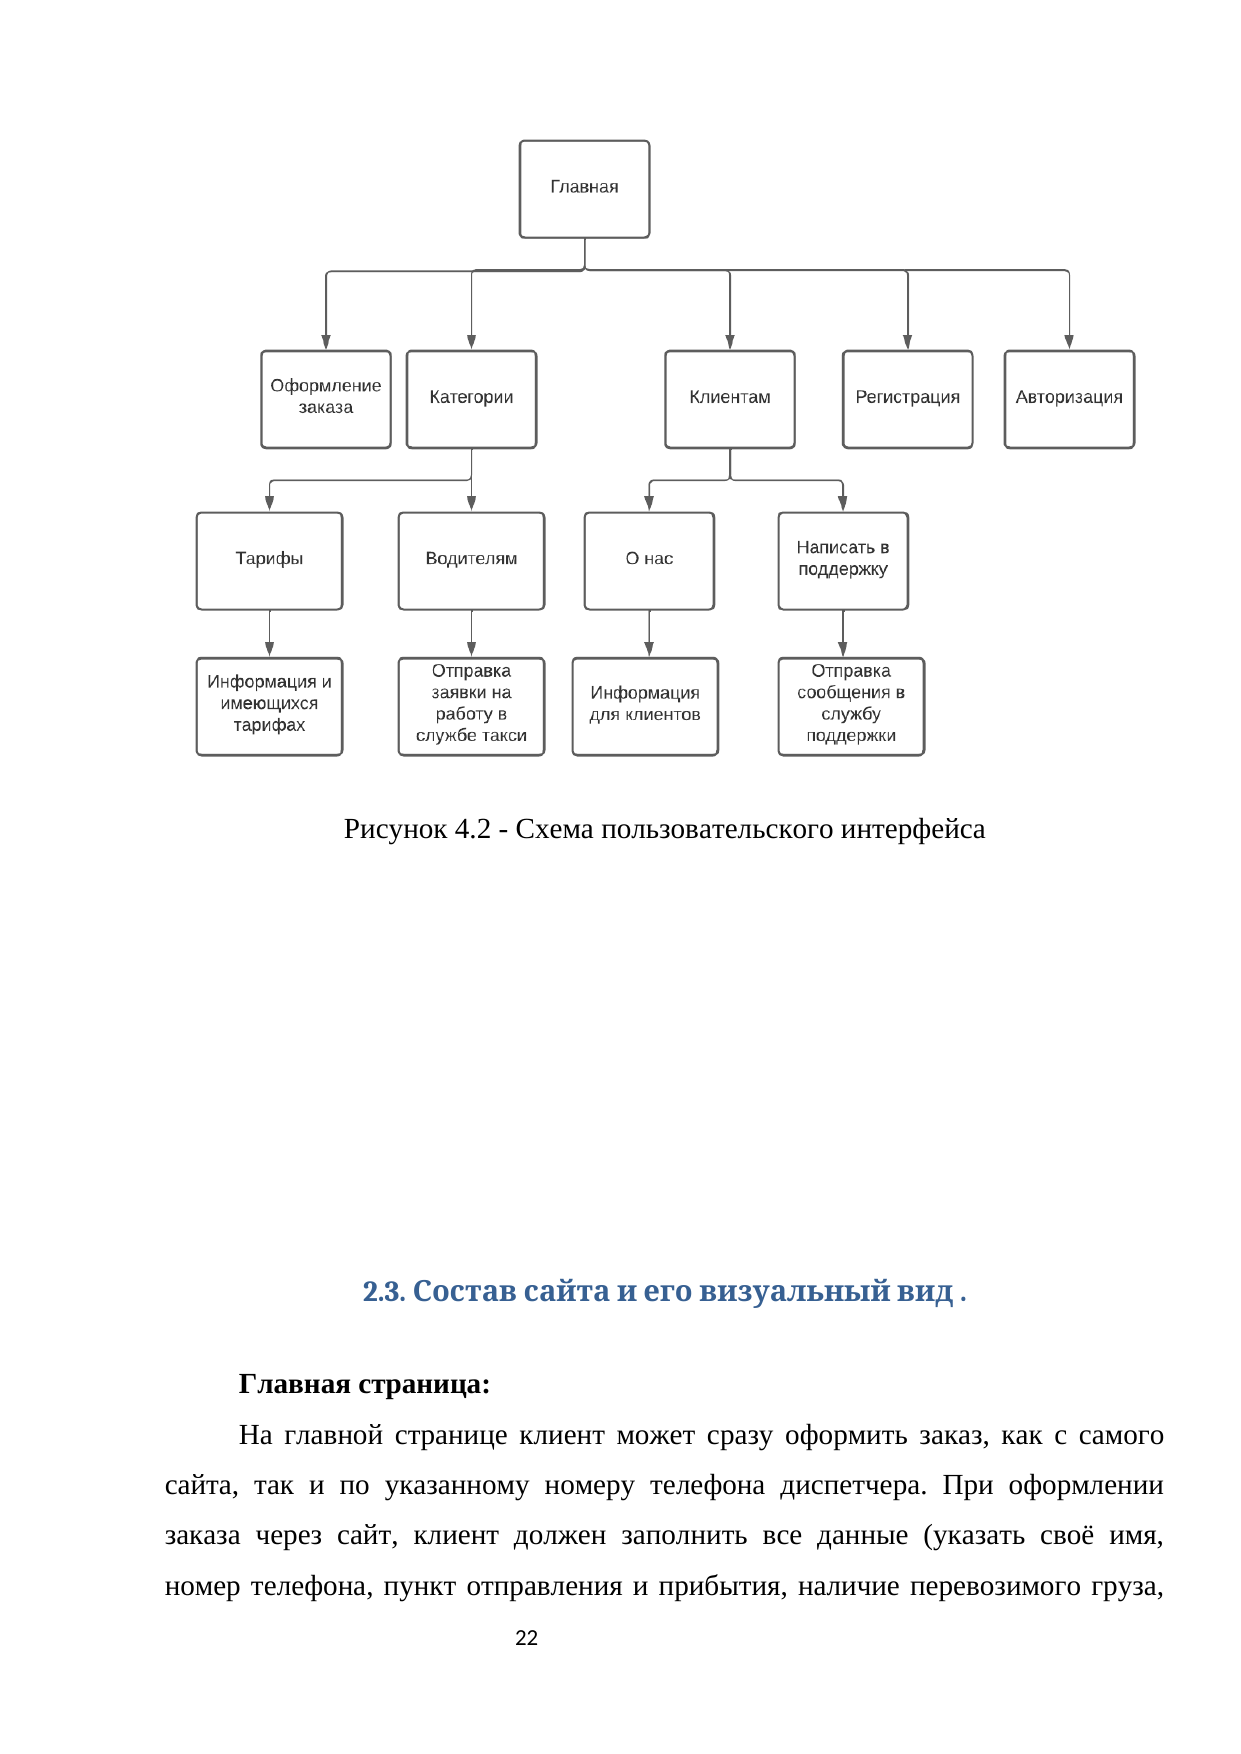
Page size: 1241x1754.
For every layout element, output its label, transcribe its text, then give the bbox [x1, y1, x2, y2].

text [164, 1417, 1165, 1601]
text Главная страница: [164, 1367, 1165, 1400]
picture [164, 108, 1166, 787]
text Рисунок 4.2 - Схема пользовательского интерфейса [164, 811, 1165, 845]
subtitle 2.3. Состав сайта и его визуальный вид . [164, 1275, 1165, 1308]
